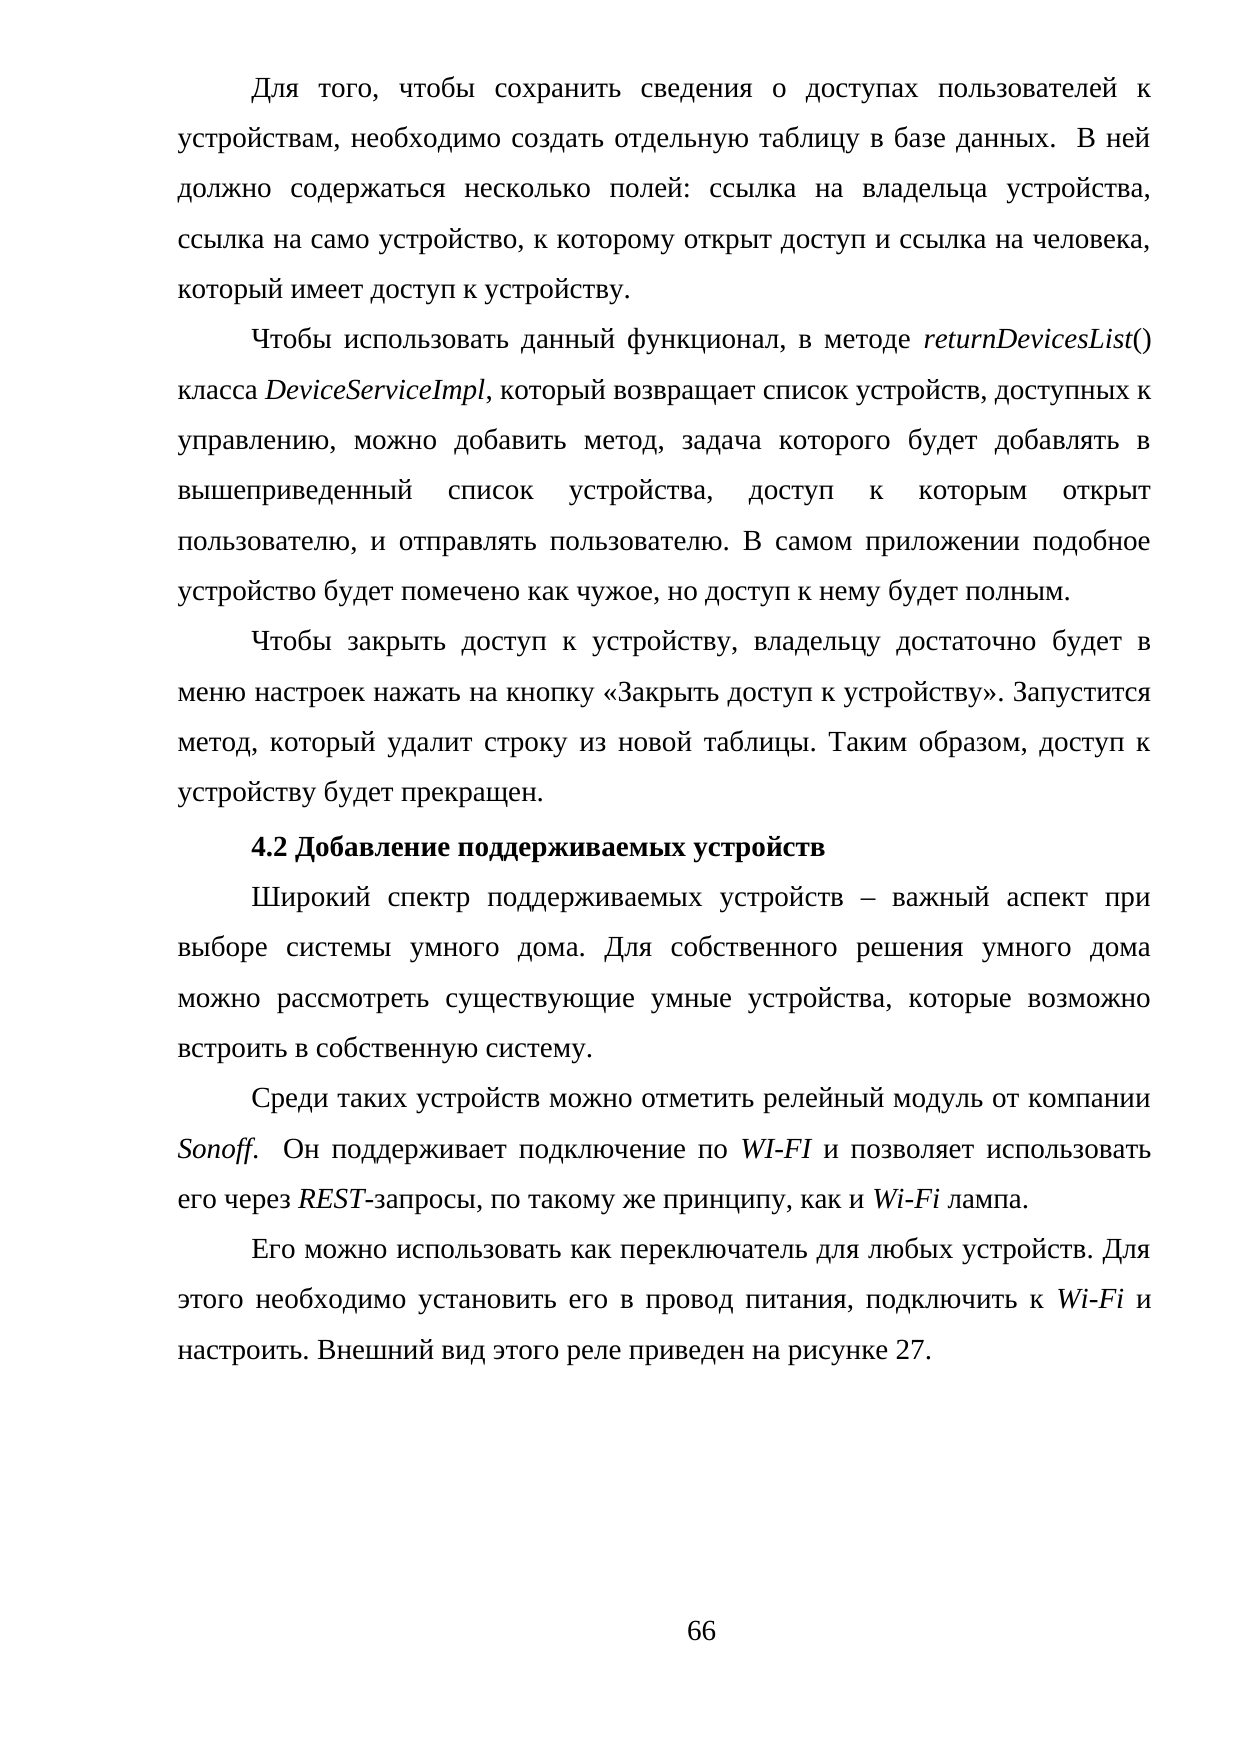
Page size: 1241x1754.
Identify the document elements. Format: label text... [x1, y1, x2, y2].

text Среди таких устройств можно отметить релейный модуль от компании Sonoff. Он поддерживает подключение по WI-FI и позволяет использовать его через REST-запросы, по такому же принципу, как и Wi-Fi лампа. [177, 1080, 1152, 1214]
text Широкий спектр поддерживаемых устройств – важный аспект при выборе системы умного дома. Для собственного решения умного дома можно рассмотреть существующие умные устройства, которые возможно встроить в собственную систему. [177, 879, 1152, 1064]
text Для того, чтобы сохранить сведения о доступах пользователей к устройствам, необходимо создать отдельную таблицу в базе данных. В ней должно содержаться несколько полей: ссылка на владельца устройства, ссылка на само устройство, к которому открыт доступ и ссылка на человека, который имеет доступ к устройству. [177, 70, 1152, 305]
text 4.2 Добавление поддерживаемых устройств [177, 829, 1152, 862]
text Его можно использовать как переключатель для любых устройств. Для этого необходимо установить его в провод питания, подключить к Wi-Fi и настроить. Внешний вид этого реле приведен на рисунке 27. [177, 1231, 1152, 1366]
text Чтобы закрыть доступ к устройству, владельцу достаточно будет в меню настроек нажать на кнопку «Закрыть доступ к устройству». Запустится метод, который удалит строку из новой таблицы. Таким образом, доступ к устройству будет прекращен. [177, 623, 1152, 808]
text Чтобы использовать данный функционал, в методе returnDevicesList() класса DeviceServiceImpl, который возвращает список устройств, доступных к управлению, можно добавить метод, задача которого будет добавлять в вышеприведенный список устройства, доступ к которым открыт пользователю, и отправлять пользователю. В самом приложении подобное устройство будет помечено как чужое, но доступ к нему будет полным. [177, 322, 1152, 607]
